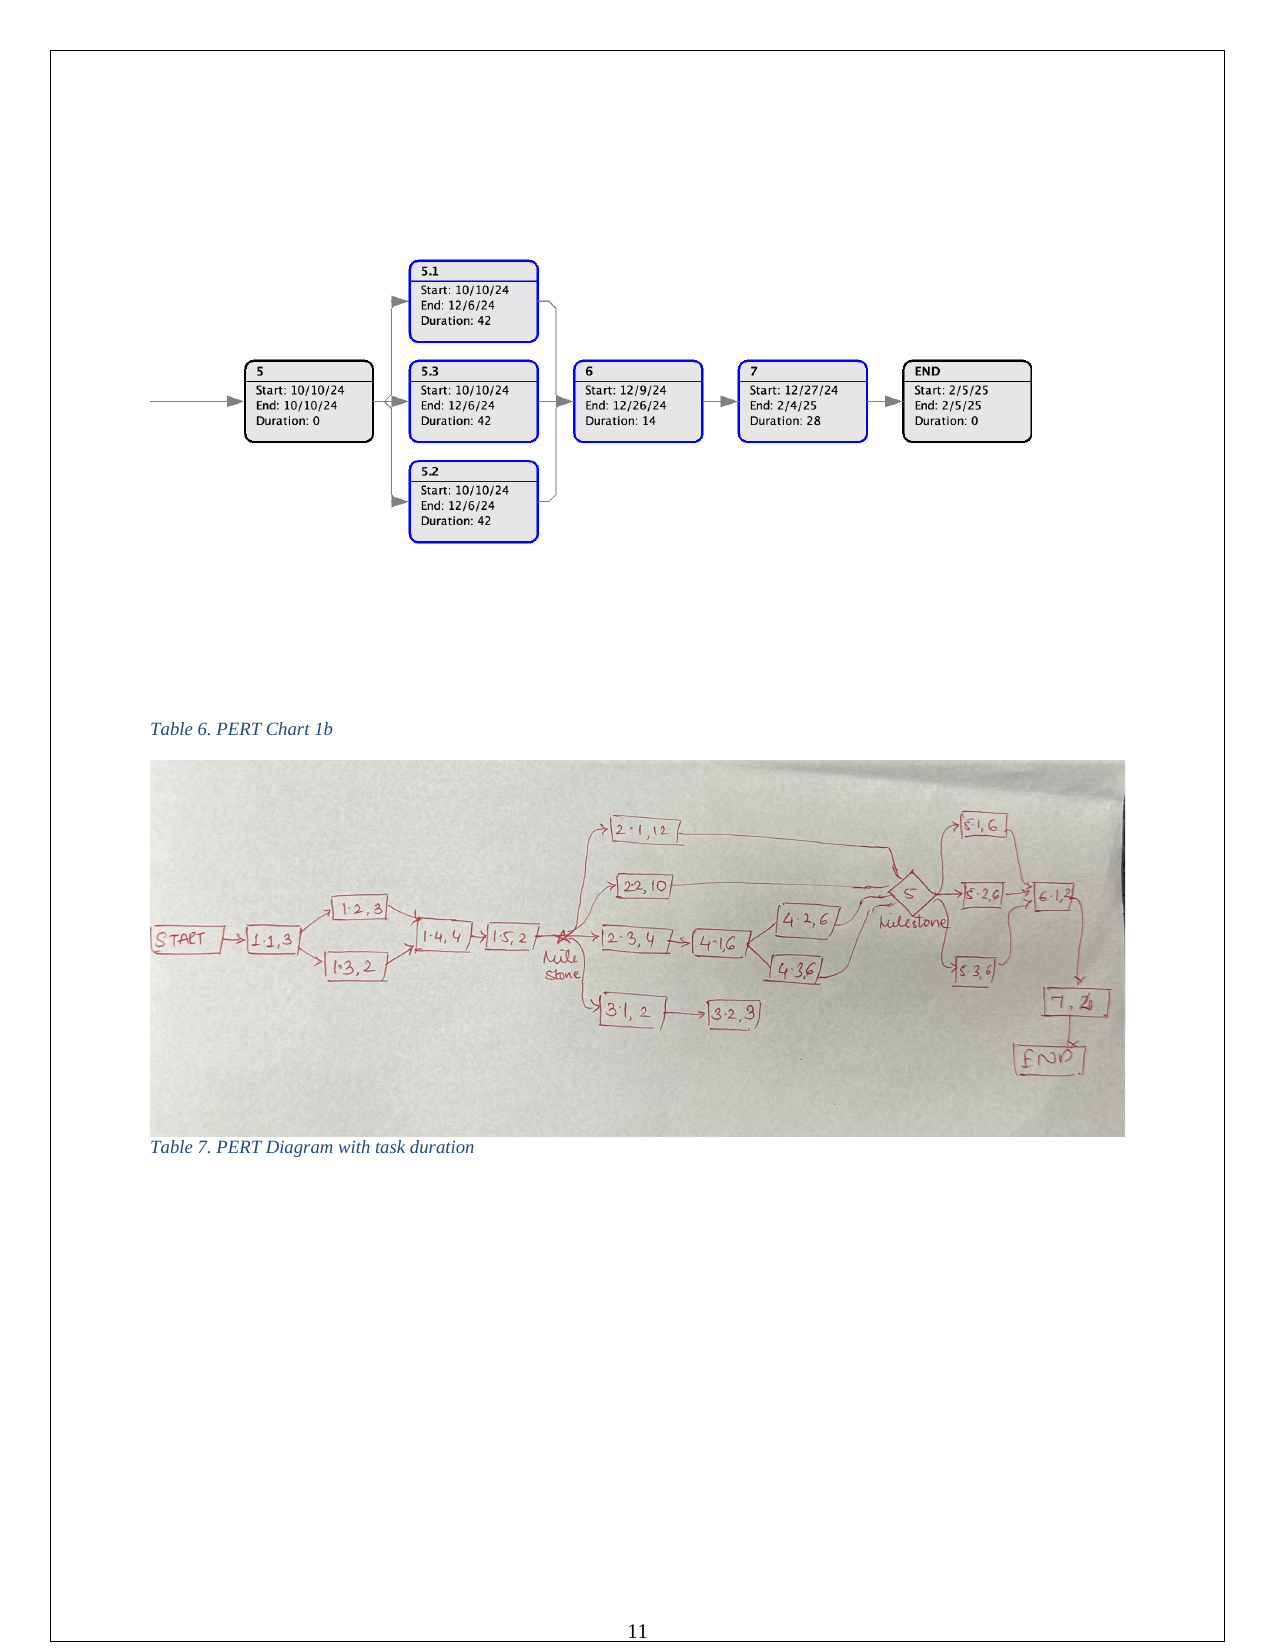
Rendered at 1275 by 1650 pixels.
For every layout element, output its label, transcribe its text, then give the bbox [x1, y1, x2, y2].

picture [150, 760, 1125, 1137]
picture [150, 150, 1033, 718]
